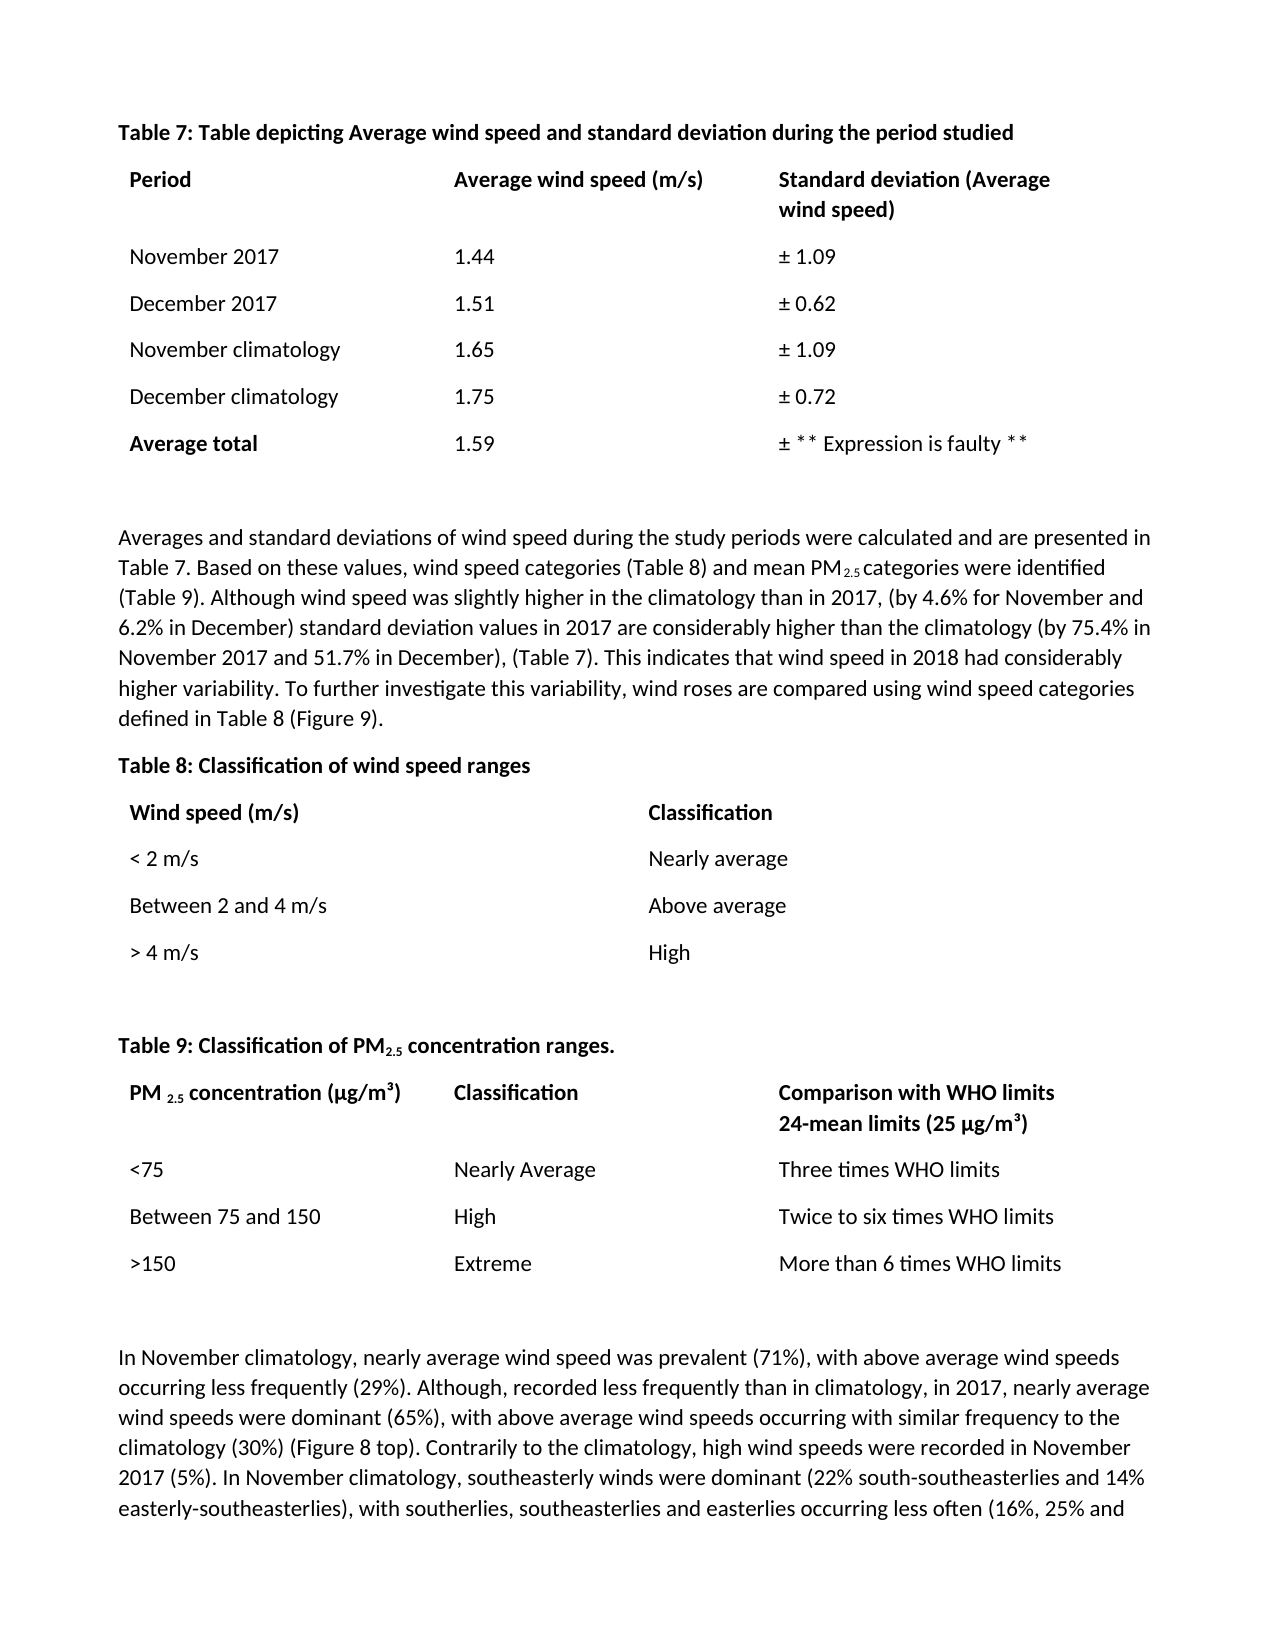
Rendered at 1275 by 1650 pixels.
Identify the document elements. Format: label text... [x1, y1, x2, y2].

table_cell Between 75 and 150 [118, 1202, 443, 1249]
text In November climatology, nearly average wind speed was prevalent (71%), with above average wind speeds occurring less frequently (29%). Although, recorded less frequently than in climatology, in 2017, nearly average wind speeds were dominant (65%), with above average wind speeds occurring with similar frequency to the climatology (30%) (Figure 8 top). Contrarily to the climatology, high wind speeds were recorded in November 2017 (5%). In November climatology, southeasterly winds were dominant (22% south-southeasterlies and 14% easterly-southeasterlies), with southerlies, southeasterlies and easterlies occurring less often (16%, 25% and [118, 1343, 1157, 1522]
table_cell November climatology [118, 336, 443, 382]
table_cell ± 0.62 [768, 289, 1092, 336]
table_header Average wind speed (m/s) [443, 165, 767, 242]
table_cell Above average [637, 891, 1156, 938]
table_header Classification [637, 798, 1156, 844]
text Averages and standard deviations of wind speed during the study periods were calculated and are presented in Table 7. Based on these values, wind speed categories (Table 8) and mean PM2.5 categories were identified (Table 9). Although wind speed was slightly higher in the climatology than in 2017, (by 4.6% for November and 6.2% in December) standard deviation values in 2017 are considerably higher than the climatology (by 75.4% in November 2017 and 51.7% in December), (Table 7). This indicates that wind speed in 2018 had considerably higher variability. To further investigate this variability, wind roses are compared using wind speed categories defined in Table 8 (Figure 9). [118, 523, 1157, 732]
table_cell Extreme [443, 1249, 767, 1296]
table_cell > 4 m/s [118, 938, 637, 985]
table_cell ± 0.88 [768, 429, 1092, 476]
table_cell December climatology [118, 382, 443, 429]
table_cell 1.75 [443, 382, 767, 429]
table_cell High [443, 1202, 767, 1249]
table_cell ± 1.09 [768, 336, 1092, 382]
table_header PM 2.5 concentration (µg/m³) [118, 1079, 443, 1156]
table_cell Twice to six times WHO limits [768, 1202, 1092, 1249]
table_cell Between 2 and 4 m/s [118, 891, 637, 938]
table_cell Nearly Average [443, 1156, 767, 1202]
table_cell Average total [118, 429, 443, 476]
table_header Wind speed (m/s) [118, 798, 637, 844]
text Table 7: Table depicting Average wind speed and standard deviation during the period studied [118, 118, 1157, 146]
text Table 8: Classification of wind speed ranges [118, 751, 1157, 779]
text Table 9: Classification of PM2.5 concentration ranges. [118, 1032, 1157, 1060]
table_header Classification [443, 1079, 767, 1156]
table_cell 1.65 [443, 336, 767, 382]
table_header Period [118, 165, 443, 242]
table_cell Three times WHO limits [768, 1156, 1092, 1202]
table_cell >150 [118, 1249, 443, 1296]
table_cell High [637, 938, 1156, 985]
table_cell 1.44 [443, 242, 767, 289]
table_cell November 2017 [118, 242, 443, 289]
table_cell ± 0.72 [768, 382, 1092, 429]
table_cell <75 [118, 1156, 443, 1202]
table_cell December 2017 [118, 289, 443, 336]
table_cell Nearly average [637, 845, 1156, 891]
table_cell < 2 m/s [118, 845, 637, 891]
table_cell 1.59 [443, 429, 767, 476]
table_cell More than 6 times WHO limits [768, 1249, 1092, 1296]
table_cell ± 1.09 [768, 242, 1092, 289]
table_cell 1.51 [443, 289, 767, 336]
table_header Standard deviation (Average wind speed) [768, 165, 1092, 242]
table_header Comparison with WHO limits 24-mean limits (25 µg/m³) [768, 1079, 1092, 1156]
